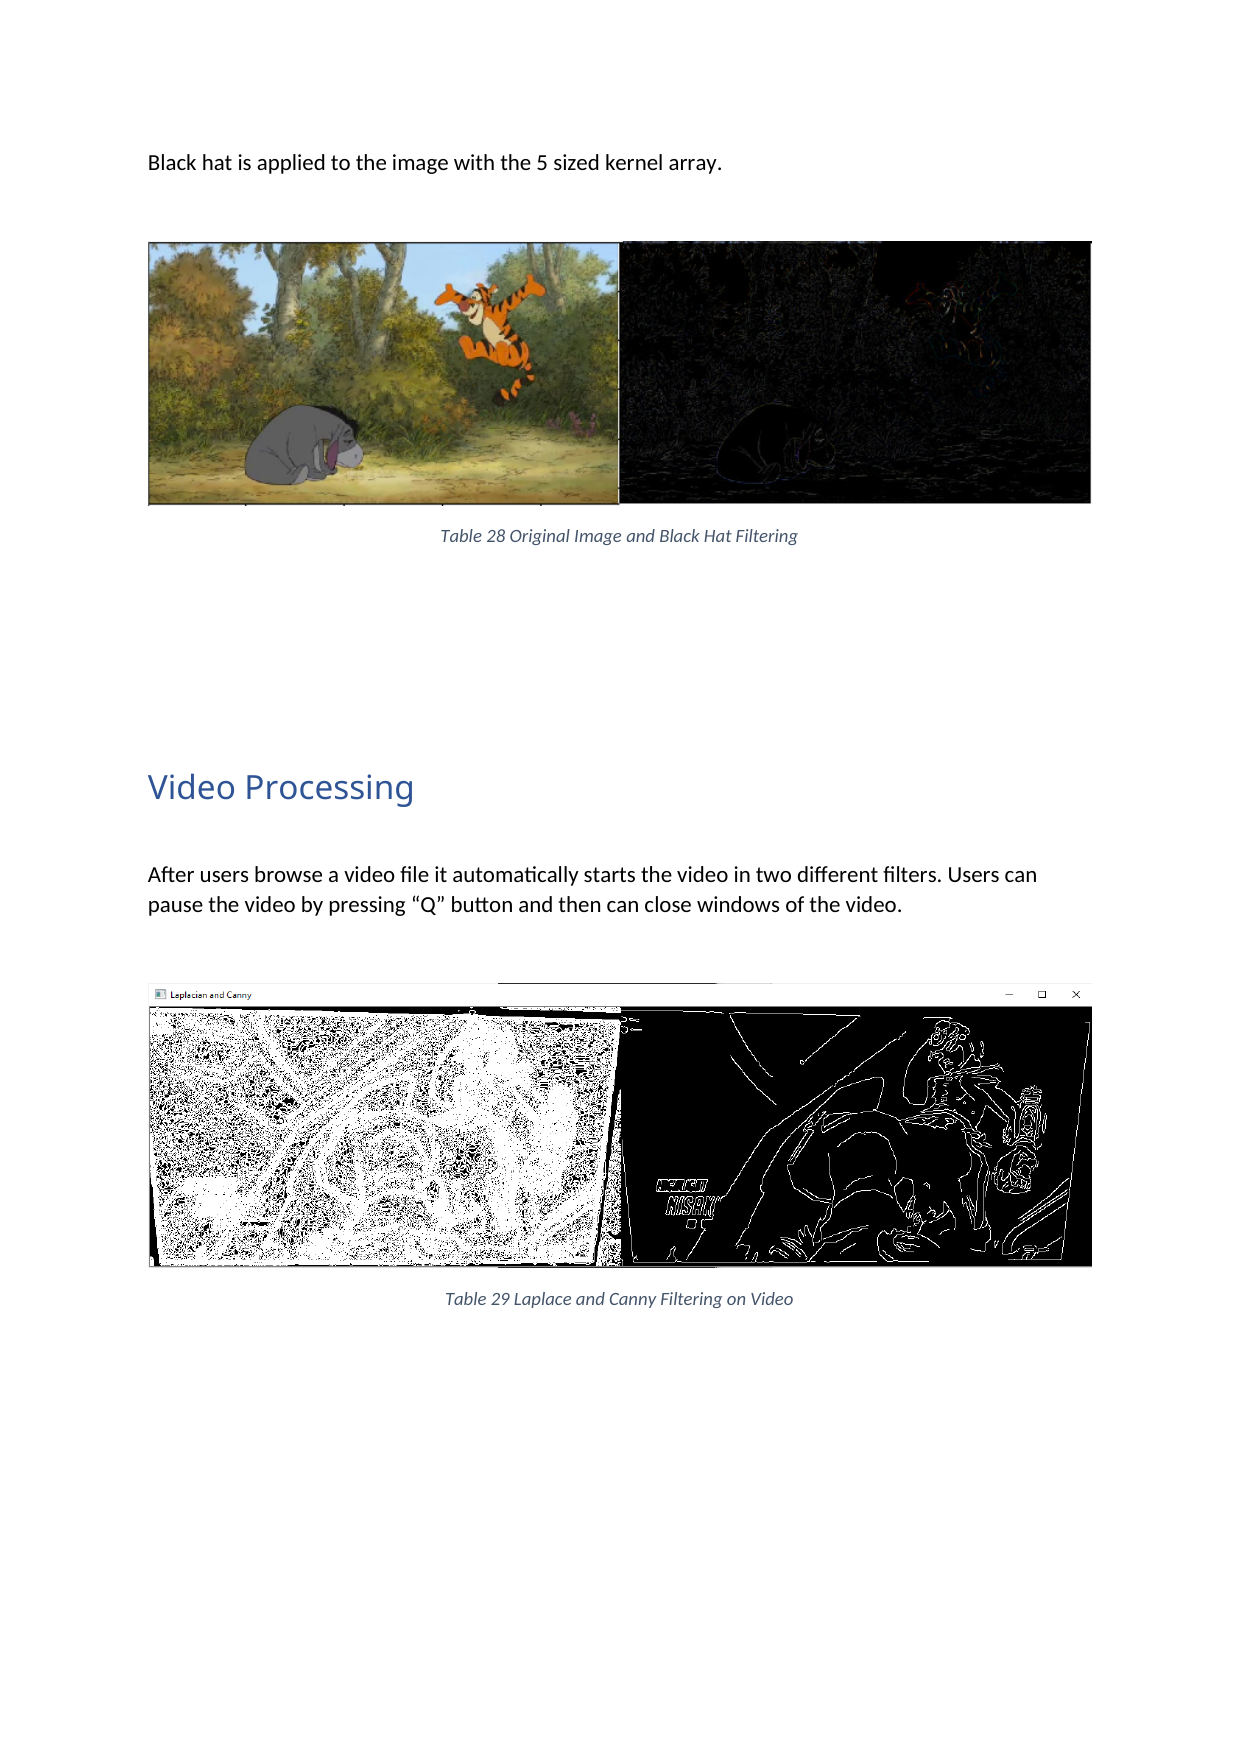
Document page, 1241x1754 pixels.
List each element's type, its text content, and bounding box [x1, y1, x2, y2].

picture [148, 241, 1092, 506]
text After users browse a video file it automatically starts the video in two different filters. Users can pause the video by pressing “Q” button and then can close windows of the video. [148, 860, 1093, 918]
subtitle Video Processing [148, 764, 1093, 809]
picture [148, 983, 1092, 1268]
text Black hat is applied to the image with the 5 sized kernel array. [148, 148, 1093, 176]
